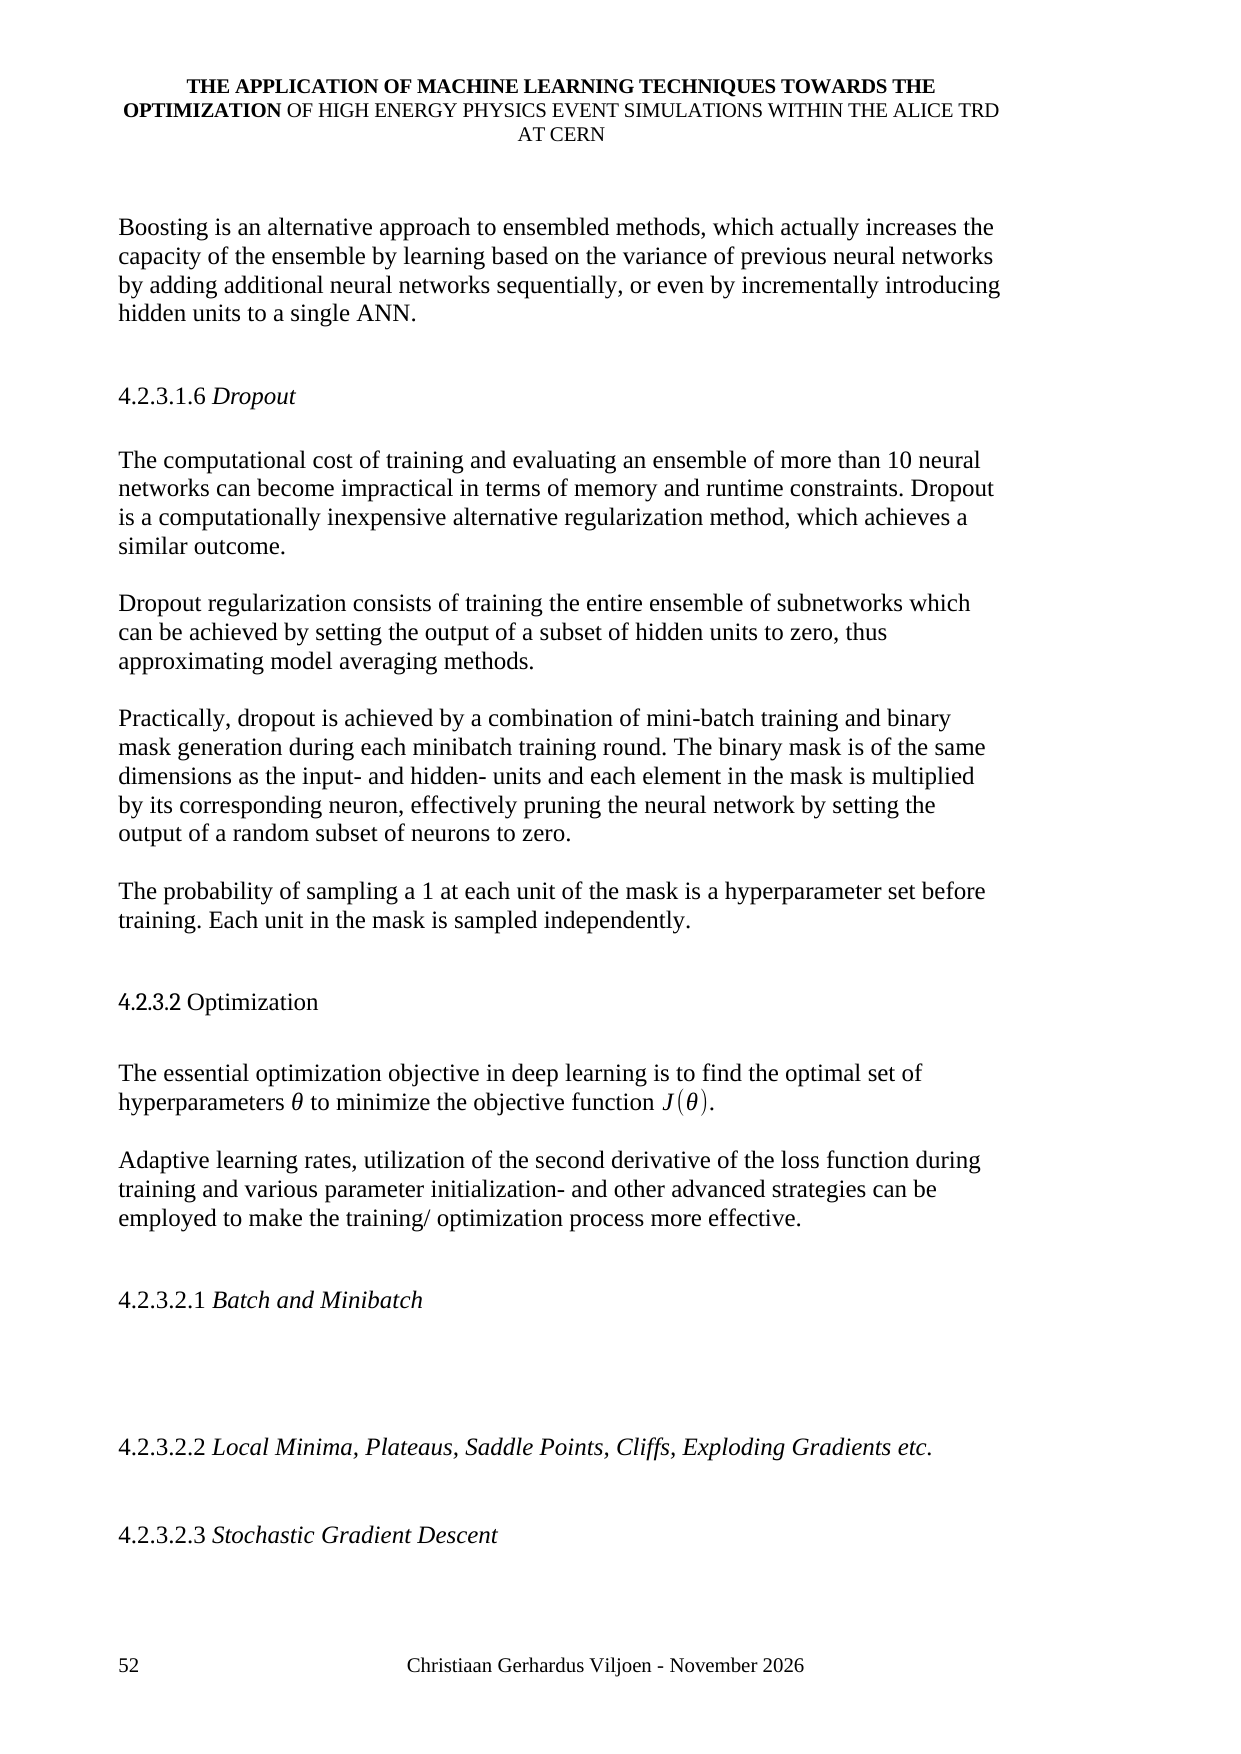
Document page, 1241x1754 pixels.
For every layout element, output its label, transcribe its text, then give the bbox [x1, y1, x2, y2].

subtitle Dropout [118, 381, 1004, 410]
text Dropout regularization consists of training the entire ensemble of subnetworks which can be achieved by setting the output of a subset of hidden units to zero, thus approximating model averaging methods. [118, 588, 1004, 675]
text The computational cost of training and evaluating an ensemble of more than 10 neural networks can become impractical in terms of memory and runtime constraints. Dropout is a computationally inexpensive alternative regularization method, which achieves a similar outcome. [118, 445, 1004, 560]
subtitle Stochastic Gradient Descent [118, 1521, 1004, 1549]
text Practically, dropout is achieved by a combination of mini-batch training and binary mask generation during each minibatch training round. The binary mask is of the same dimensions as the input- and hidden- units and each element in the mask is multiplied by its corresponding neuron, effectively pruning the neural network by setting the output of a random subset of neurons to zero. [118, 703, 1004, 847]
text The essential optimization objective in deep learning is to find the optimal set of hyperparameters to minimize the objective function . [118, 1058, 1004, 1117]
text The probability of sampling a 1 at each unit of the mask is a hyperparameter set before training. Each unit in the mask is sampled independently. [118, 876, 1004, 933]
subtitle Local Minima, Plateaus, Saddle Points, Cliffs, Exploding Gradients etc. [118, 1432, 1004, 1461]
subtitle Optimization [118, 987, 1004, 1017]
text Adaptive learning rates, utilization of the second derivative of the loss function during training and various parameter initialization- and other advanced strategies can be employed to make the training/ optimization process more effective. [118, 1146, 1004, 1232]
text Boosting is an alternative approach to ensembled methods, which actually increases the capacity of the ensemble by learning based on the variance of previous neural networks by adding additional neural networks sequentially, or even by incrementally introducing hidden units to a single ANN. [118, 212, 1004, 327]
subtitle Batch and Minibatch [118, 1286, 1004, 1314]
